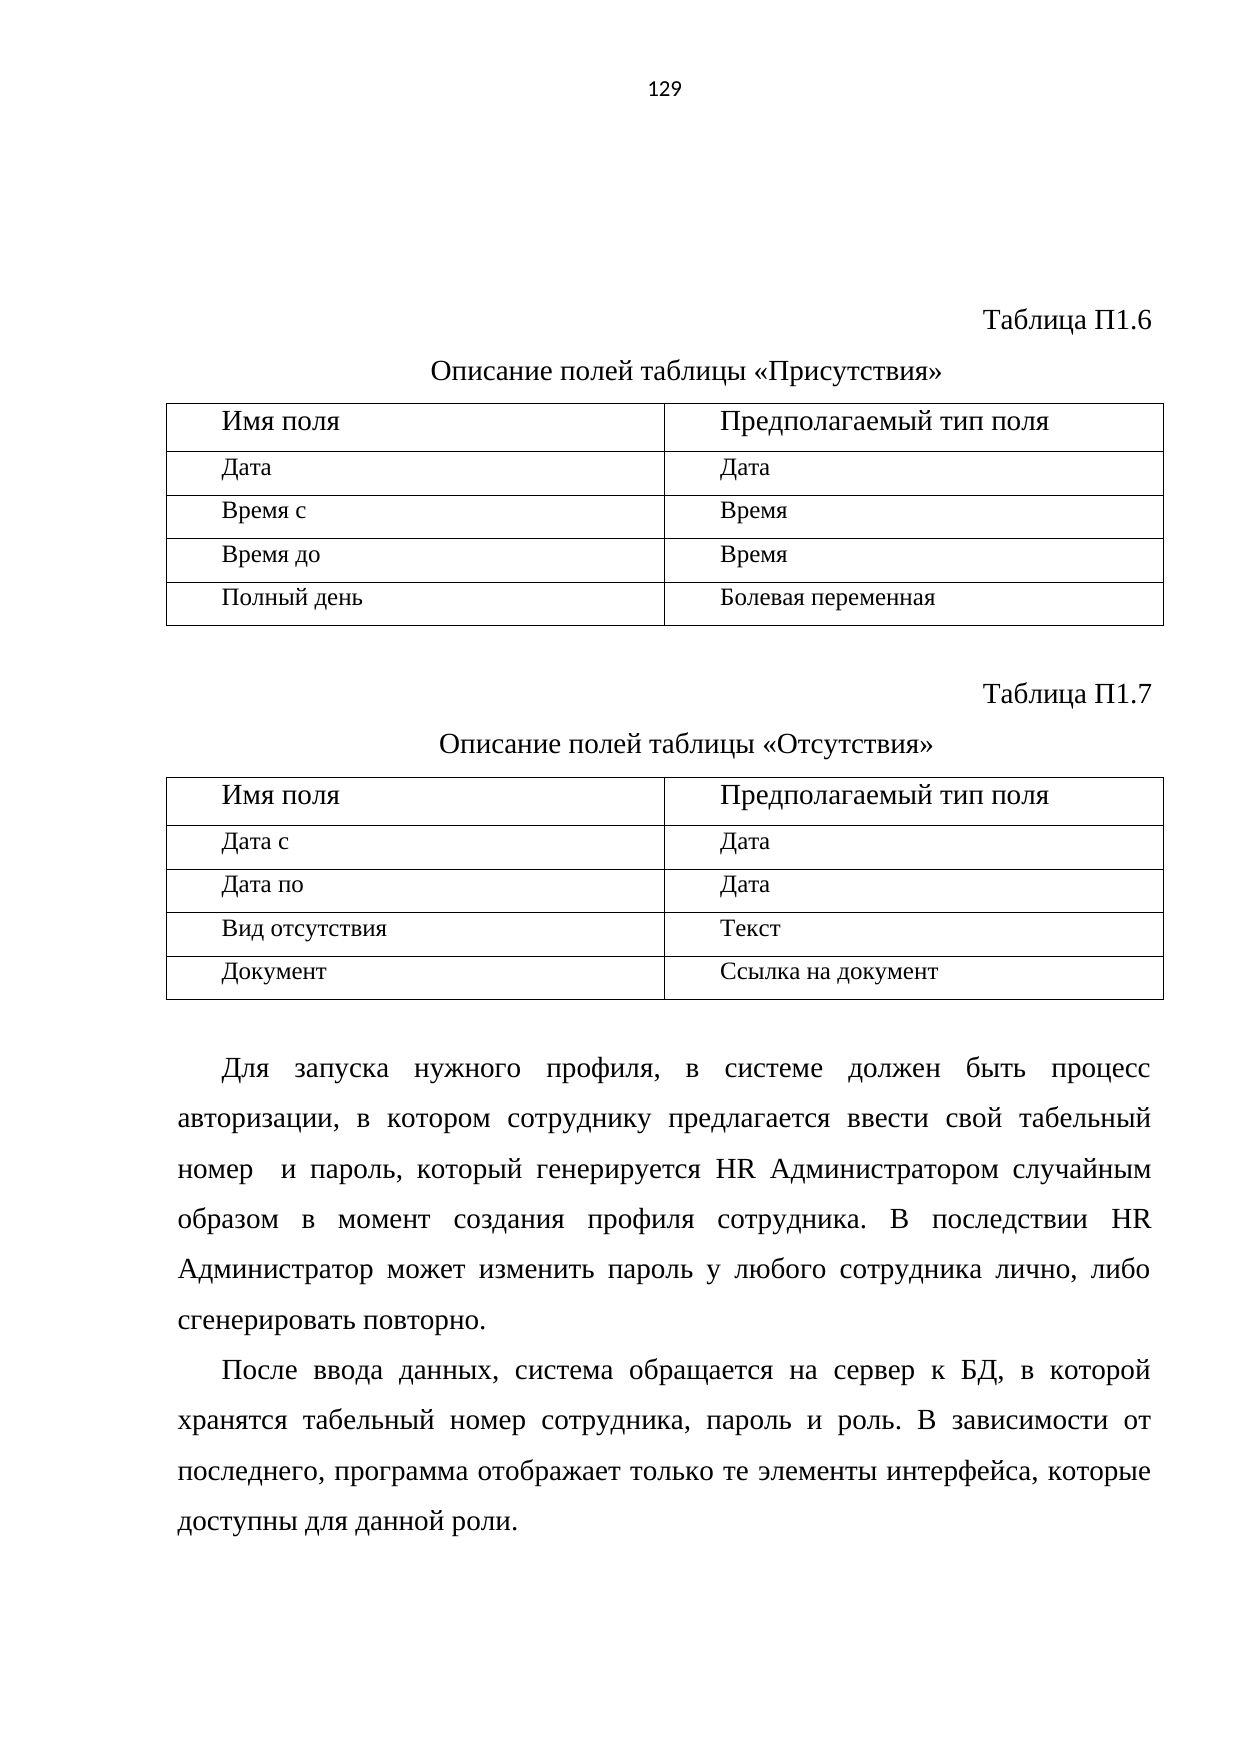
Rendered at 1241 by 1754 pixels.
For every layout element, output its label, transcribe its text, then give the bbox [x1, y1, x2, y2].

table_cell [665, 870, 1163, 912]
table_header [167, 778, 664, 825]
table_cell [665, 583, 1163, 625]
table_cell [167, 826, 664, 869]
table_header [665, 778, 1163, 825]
text Описание полей таблицы «Присутствия» [177, 353, 1152, 386]
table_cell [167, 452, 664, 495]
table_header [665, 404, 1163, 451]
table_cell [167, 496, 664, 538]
text Таблица П1.6 [177, 302, 1152, 336]
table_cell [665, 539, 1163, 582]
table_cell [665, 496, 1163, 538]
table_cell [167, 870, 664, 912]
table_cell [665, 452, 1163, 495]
text Для запуска нужного профиля, в системе должен быть процесс авторизации, в котором сотруднику предлагается ввести свой табельный номер и пароль, который генерируется HR Администратором случайным образом в момент создания профиля сотрудника. В последствии HR Администратор может изменить пароль у любого сотрудника лично, либо сгенерировать повторно. [177, 1050, 1152, 1335]
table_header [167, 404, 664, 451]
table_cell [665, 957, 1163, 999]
text Описание полей таблицы «Отсутствия» [177, 727, 1152, 760]
text После ввода данных, система обращается на сервер к БД, в которой хранятся табельный номер сотрудника, пароль и роль. В зависимости от последнего, программа отображает только те элементы интерфейса, которые доступны для данной роли. [177, 1352, 1152, 1537]
text Таблица П1.7 [177, 676, 1152, 710]
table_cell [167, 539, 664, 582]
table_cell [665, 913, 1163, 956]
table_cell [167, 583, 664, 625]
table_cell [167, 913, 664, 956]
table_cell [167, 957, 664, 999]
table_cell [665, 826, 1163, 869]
